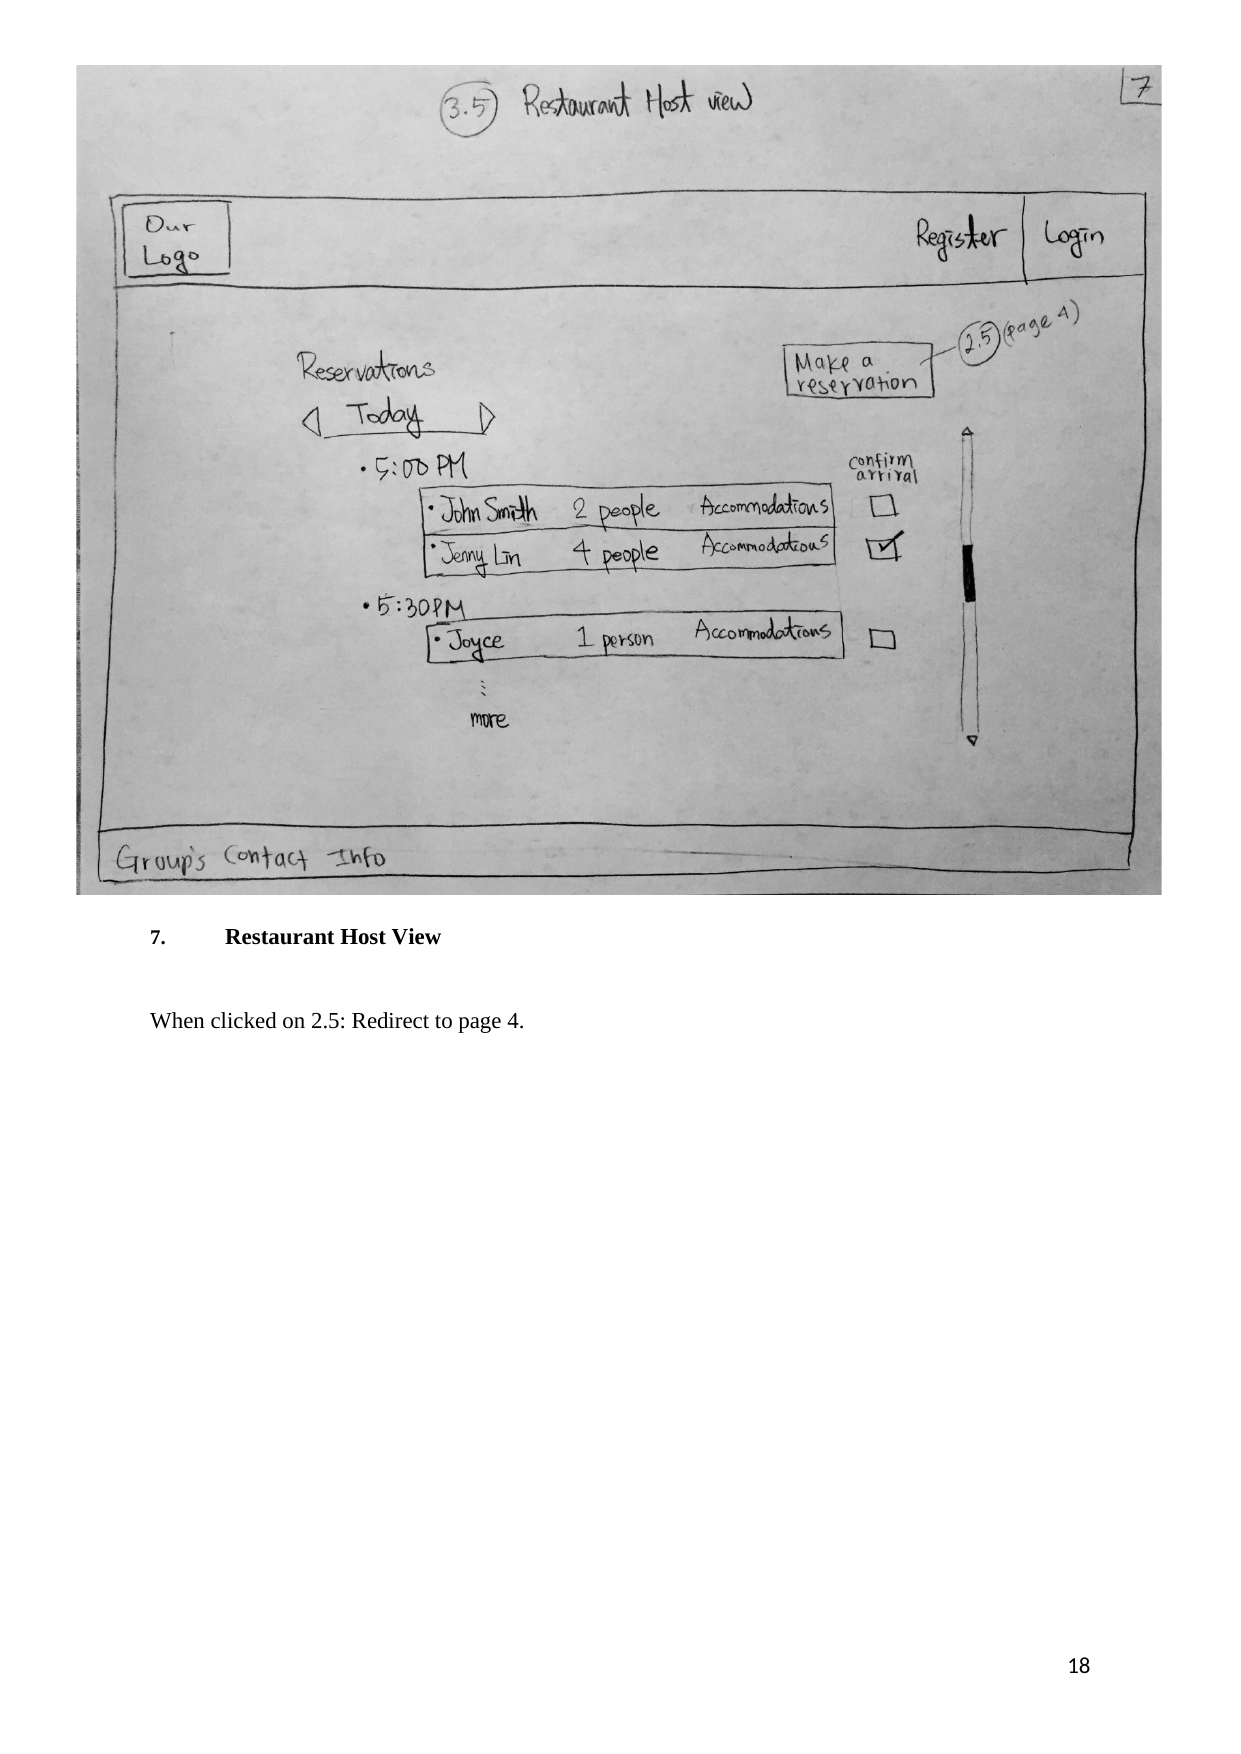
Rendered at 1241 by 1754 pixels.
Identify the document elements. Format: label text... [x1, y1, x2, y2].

text When clicked on 2.5: Redirect to page 4. [150, 1007, 1090, 1033]
subtitle Restaurant Host View [150, 895, 1090, 949]
picture [76, 65, 1162, 895]
